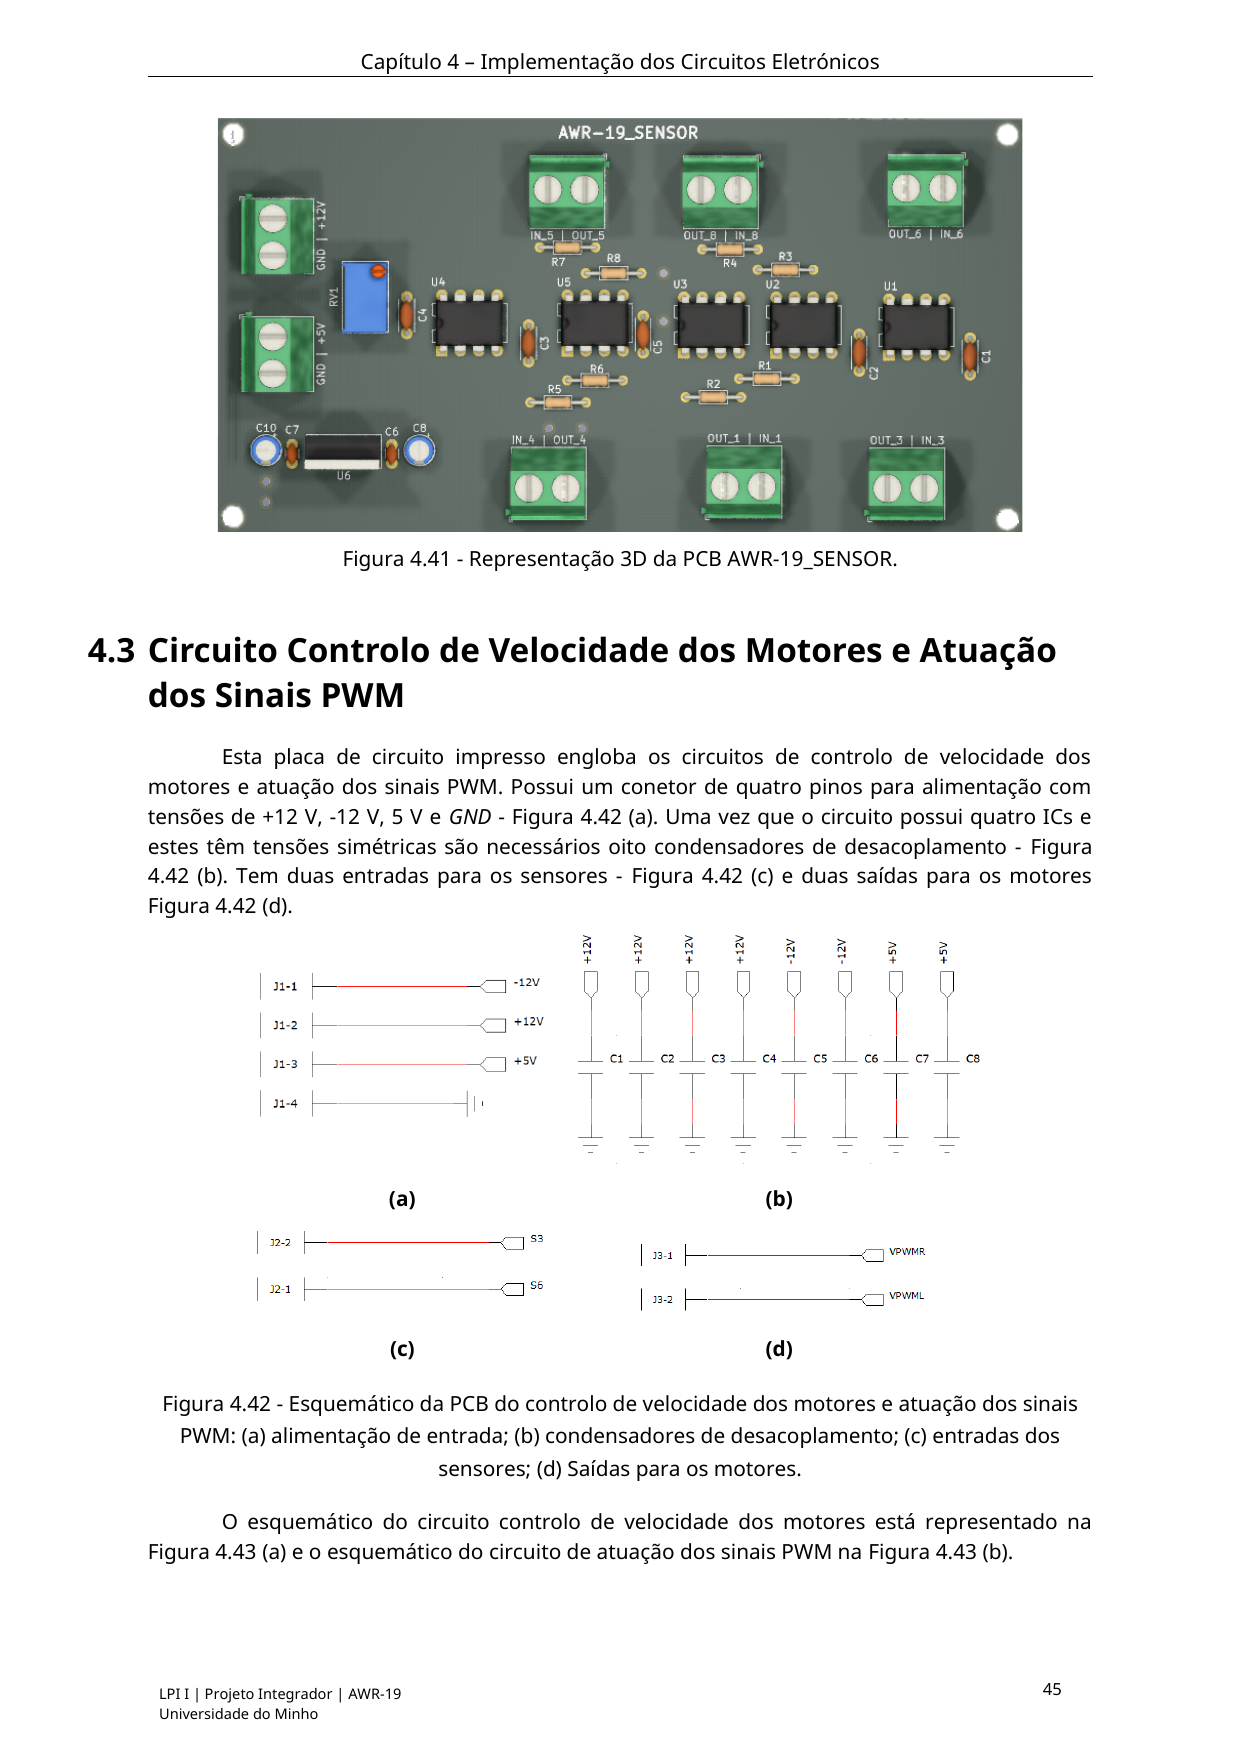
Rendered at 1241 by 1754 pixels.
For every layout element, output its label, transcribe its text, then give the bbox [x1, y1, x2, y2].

table_cell [243, 1214, 561, 1334]
picture [572, 921, 986, 1172]
table_cell (b) [561, 1184, 997, 1214]
table_cell [561, 1214, 997, 1334]
subtitle Circuito Controlo de Velocidade dos Motores e Atuação dos Sinais PWM [88, 627, 1092, 717]
table_cell (c) [243, 1334, 561, 1364]
picture [631, 1221, 927, 1314]
table_header [243, 921, 561, 1184]
table_cell (d) [561, 1334, 997, 1364]
table_cell (a) [243, 1184, 561, 1214]
table_header [561, 921, 997, 1184]
picture [254, 1213, 550, 1322]
picture [254, 963, 550, 1130]
picture [217, 118, 1023, 532]
